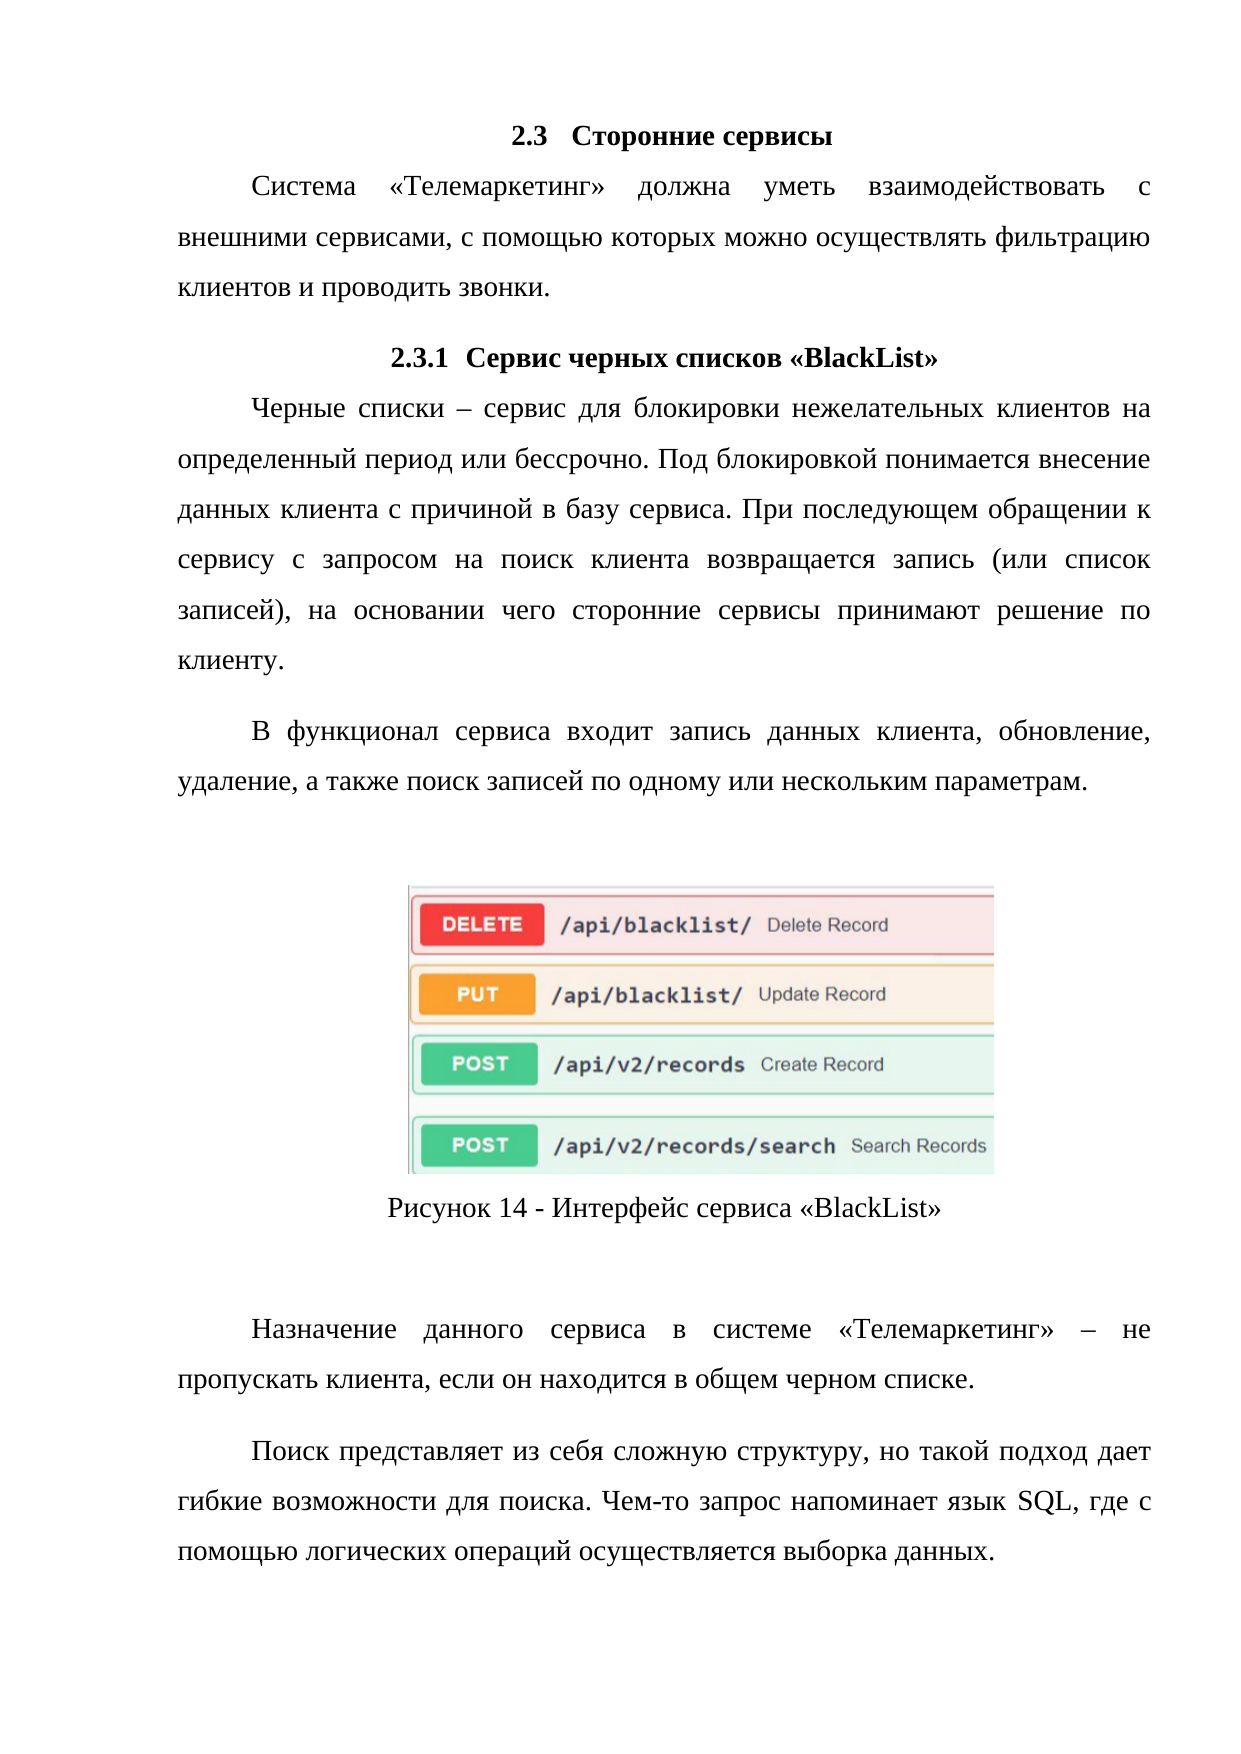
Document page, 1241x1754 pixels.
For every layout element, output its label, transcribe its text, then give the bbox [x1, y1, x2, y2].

picture [408, 885, 995, 1174]
subtitle Сервис черных списков «BlackList» [177, 340, 1152, 374]
text В функционал сервиса входит запись данных клиента, обновление, удаление, а также поиск записей по одному или нескольким параметрам. [177, 713, 1152, 797]
text Черные списки – сервис для блокировки нежелательных клиентов на определенный период или бессрочно. Под блокировкой понимается внесение данных клиента с причиной в базу сервиса. При последующем обращении к сервису с запросом на поиск клиента возвращается запись (или список записей), на основании чего сторонние сервисы принимают решение по клиенту. [177, 391, 1152, 676]
text Поиск представляет из себя сложную структуру, но такой подход дает гибкие возможности для поиска. Чем-то запрос напоминает язык SQL, где с помощью логических операций осуществляется выборка данных. [177, 1433, 1152, 1567]
text Назначение данного сервиса в системе «Телемаркетинг» – не пропускать клиента, если он находится в общем черном списке. [177, 1311, 1152, 1395]
text Система «Телемаркетинг» должна уметь взаимодействовать с внешними сервисами, с помощью которых можно осуществлять фильтрацию клиентов и проводить звонки. [177, 168, 1152, 303]
text Рисунок 14 - Интерфейс сервиса «BlackList» [177, 1190, 1152, 1223]
subtitle Сторонние сервисы [192, 118, 1152, 152]
